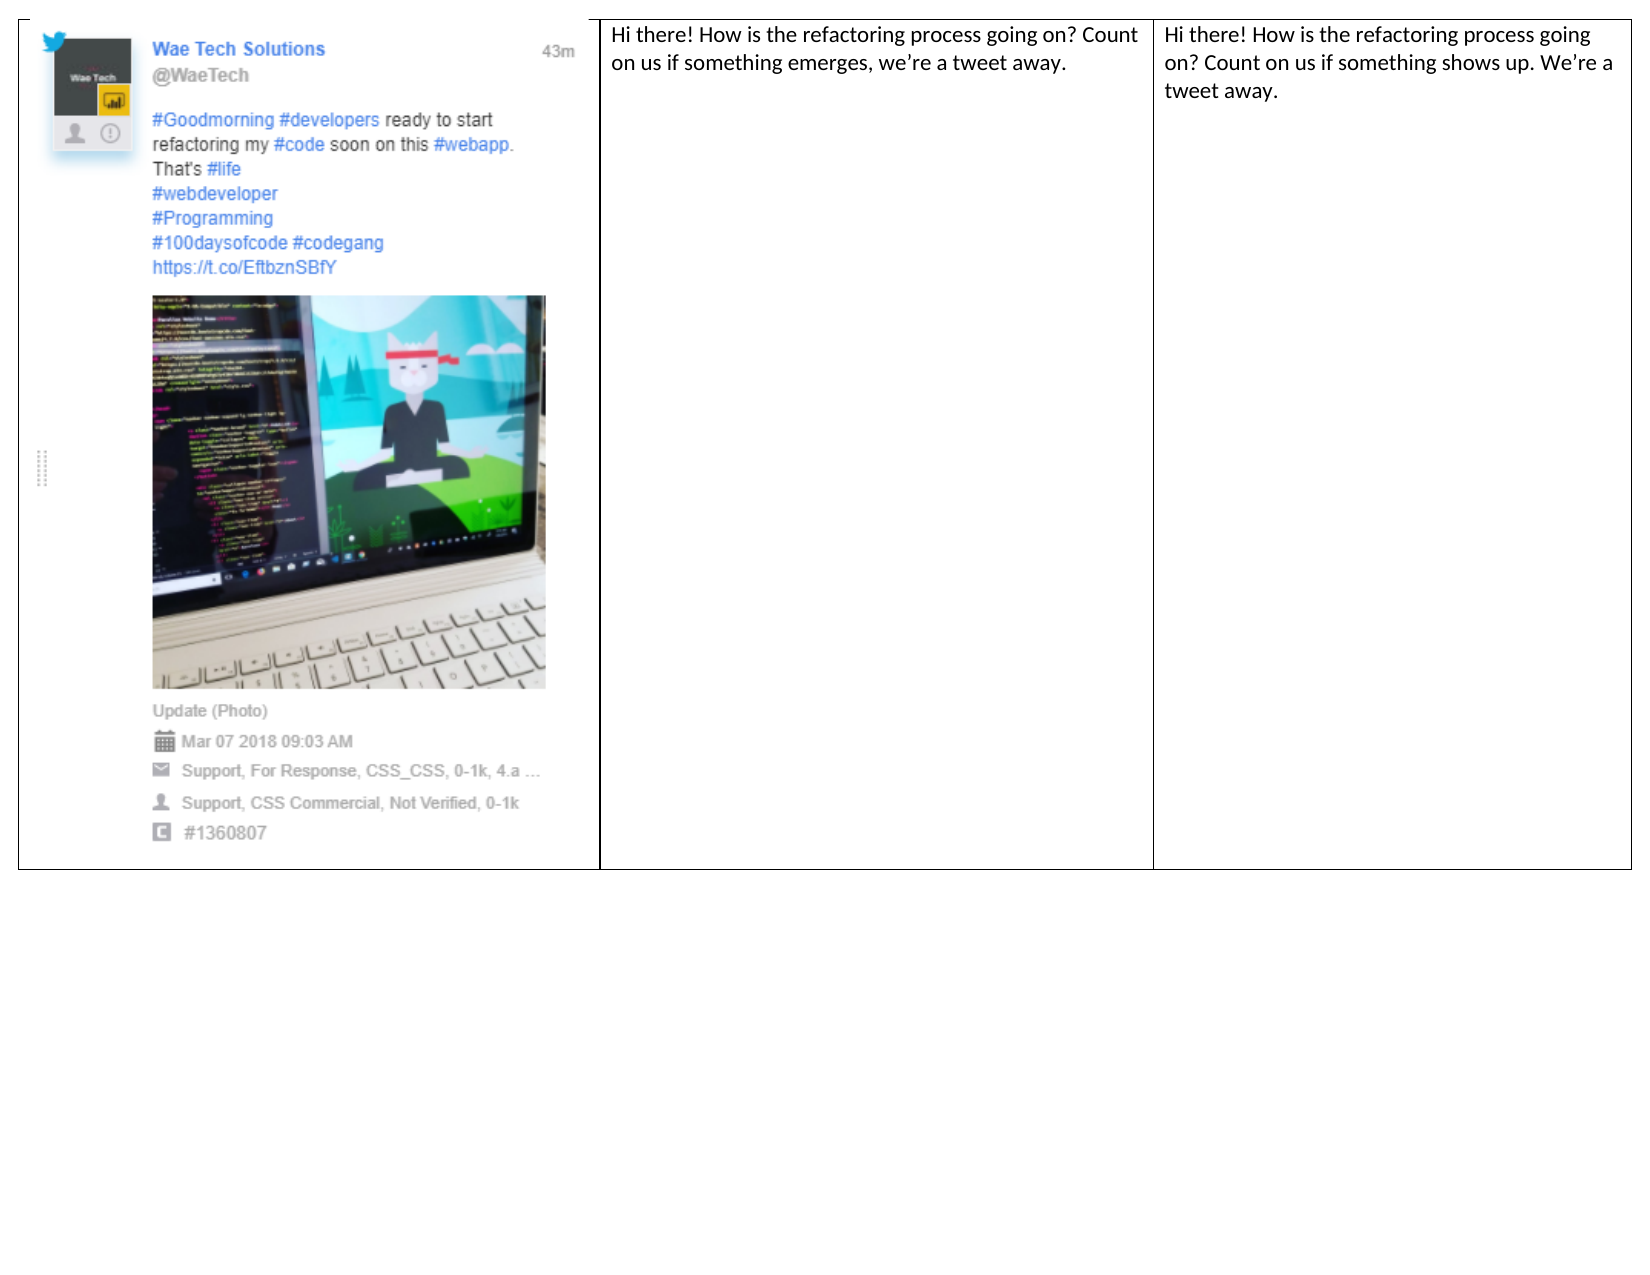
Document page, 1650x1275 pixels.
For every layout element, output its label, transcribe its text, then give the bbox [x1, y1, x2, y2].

picture [30, 19, 589, 869]
table_cell [19, 20, 30, 869]
table_cell Hi there! How is the refactoring process going on? Count on us if something shows up. We’re a tweet away. [1154, 20, 1631, 869]
table_cell [589, 20, 599, 869]
table_cell Hi there! How is the refactoring process going on? Count on us if something emerges, we’re a tweet away. [601, 20, 1153, 869]
